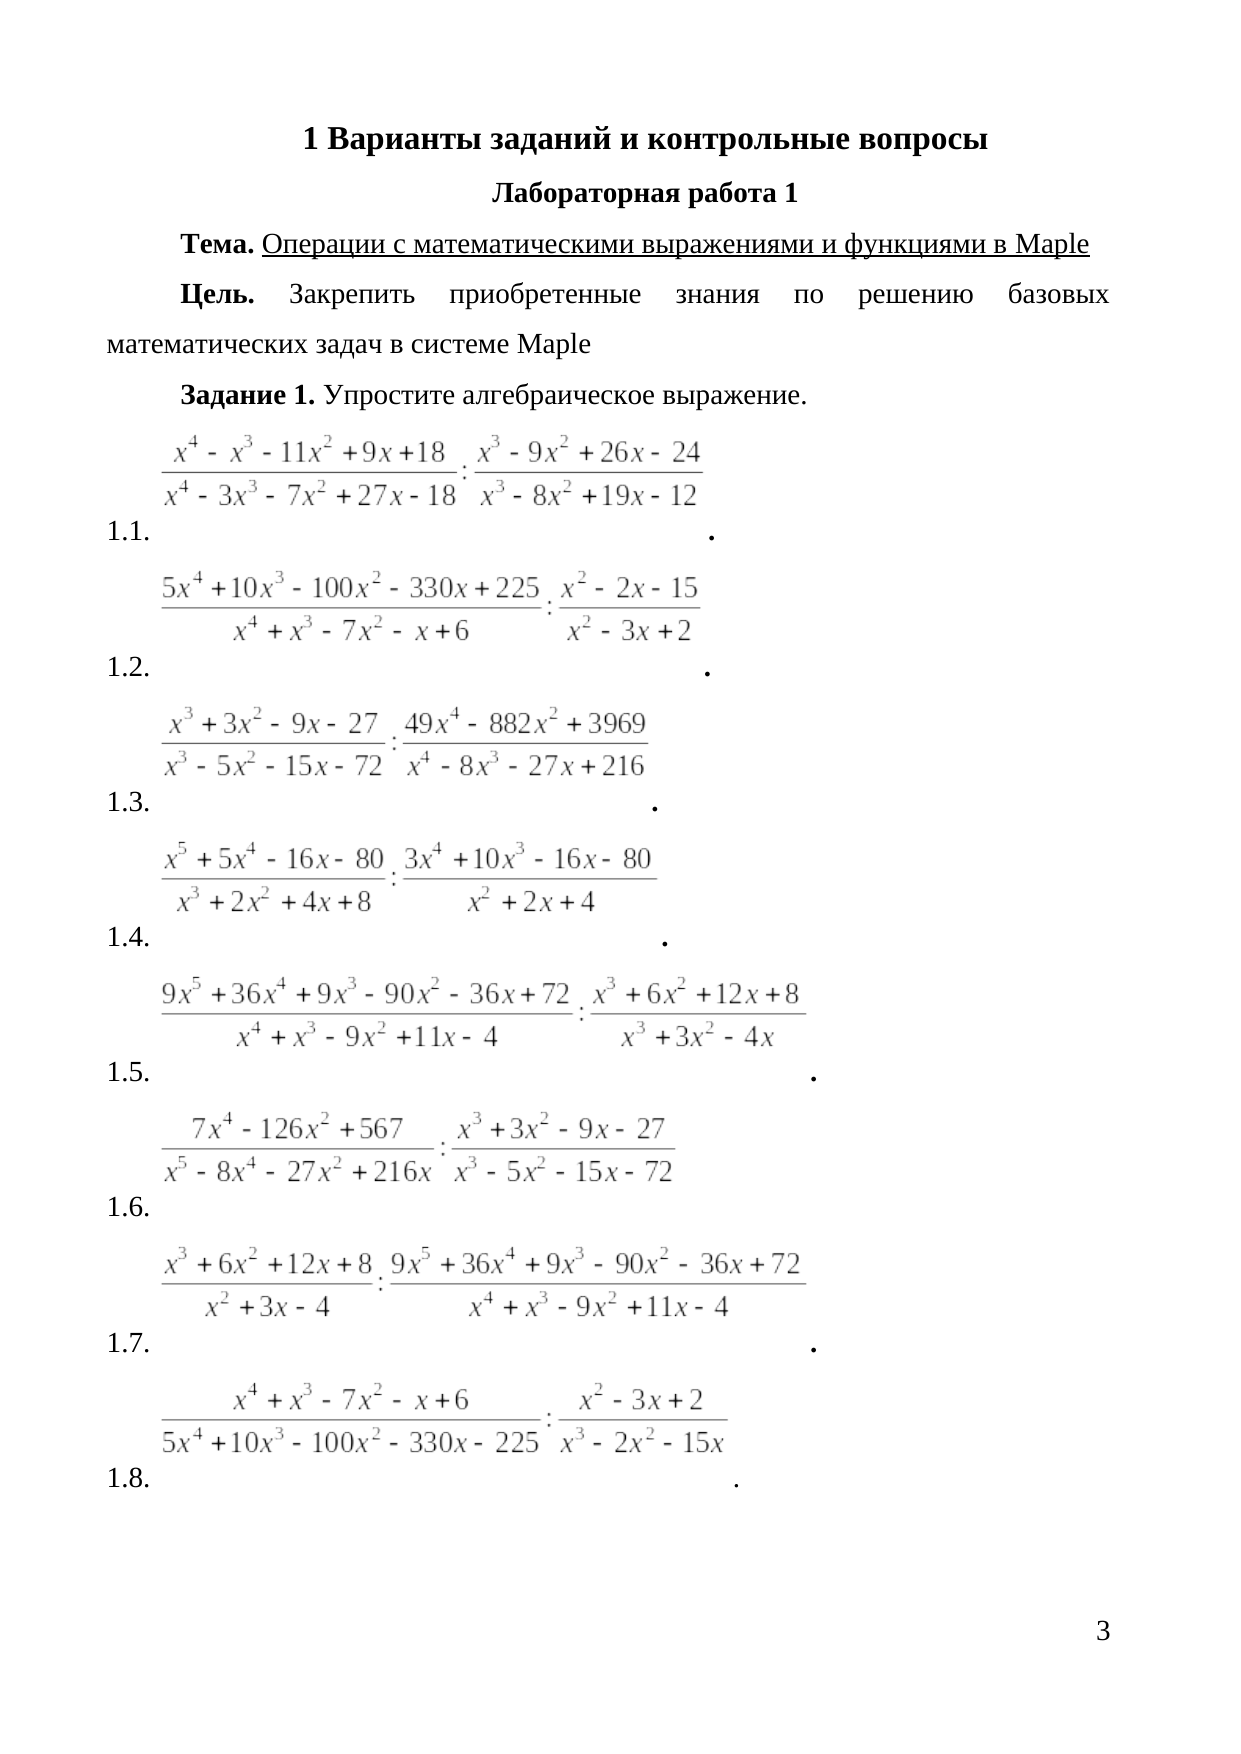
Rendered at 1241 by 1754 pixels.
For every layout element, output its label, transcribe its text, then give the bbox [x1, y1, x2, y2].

text Тема. Операции с математическими выражениями и функциями в Maple [106, 226, 1110, 259]
text 1.6. [106, 1105, 1110, 1223]
text 1 Варианты заданий и контрольные вопросы [106, 118, 1110, 156]
text 1.7. . [106, 1240, 1110, 1358]
text 1.8. . [106, 1375, 1110, 1493]
text 1.4. . [106, 834, 1110, 953]
text 1.3. . [106, 699, 1110, 817]
text Лабораторная работа 1 [106, 176, 1110, 209]
text Цель. Закрепить приобретенные знания по решению базовых математических задач в системе Maple [106, 276, 1110, 360]
text 1.1. . [106, 427, 1110, 547]
text Задание 1. Упростите алгебраическое выражение. [106, 377, 1110, 410]
text 1.2. . [106, 564, 1110, 682]
text 1.5. . [106, 969, 1110, 1088]
